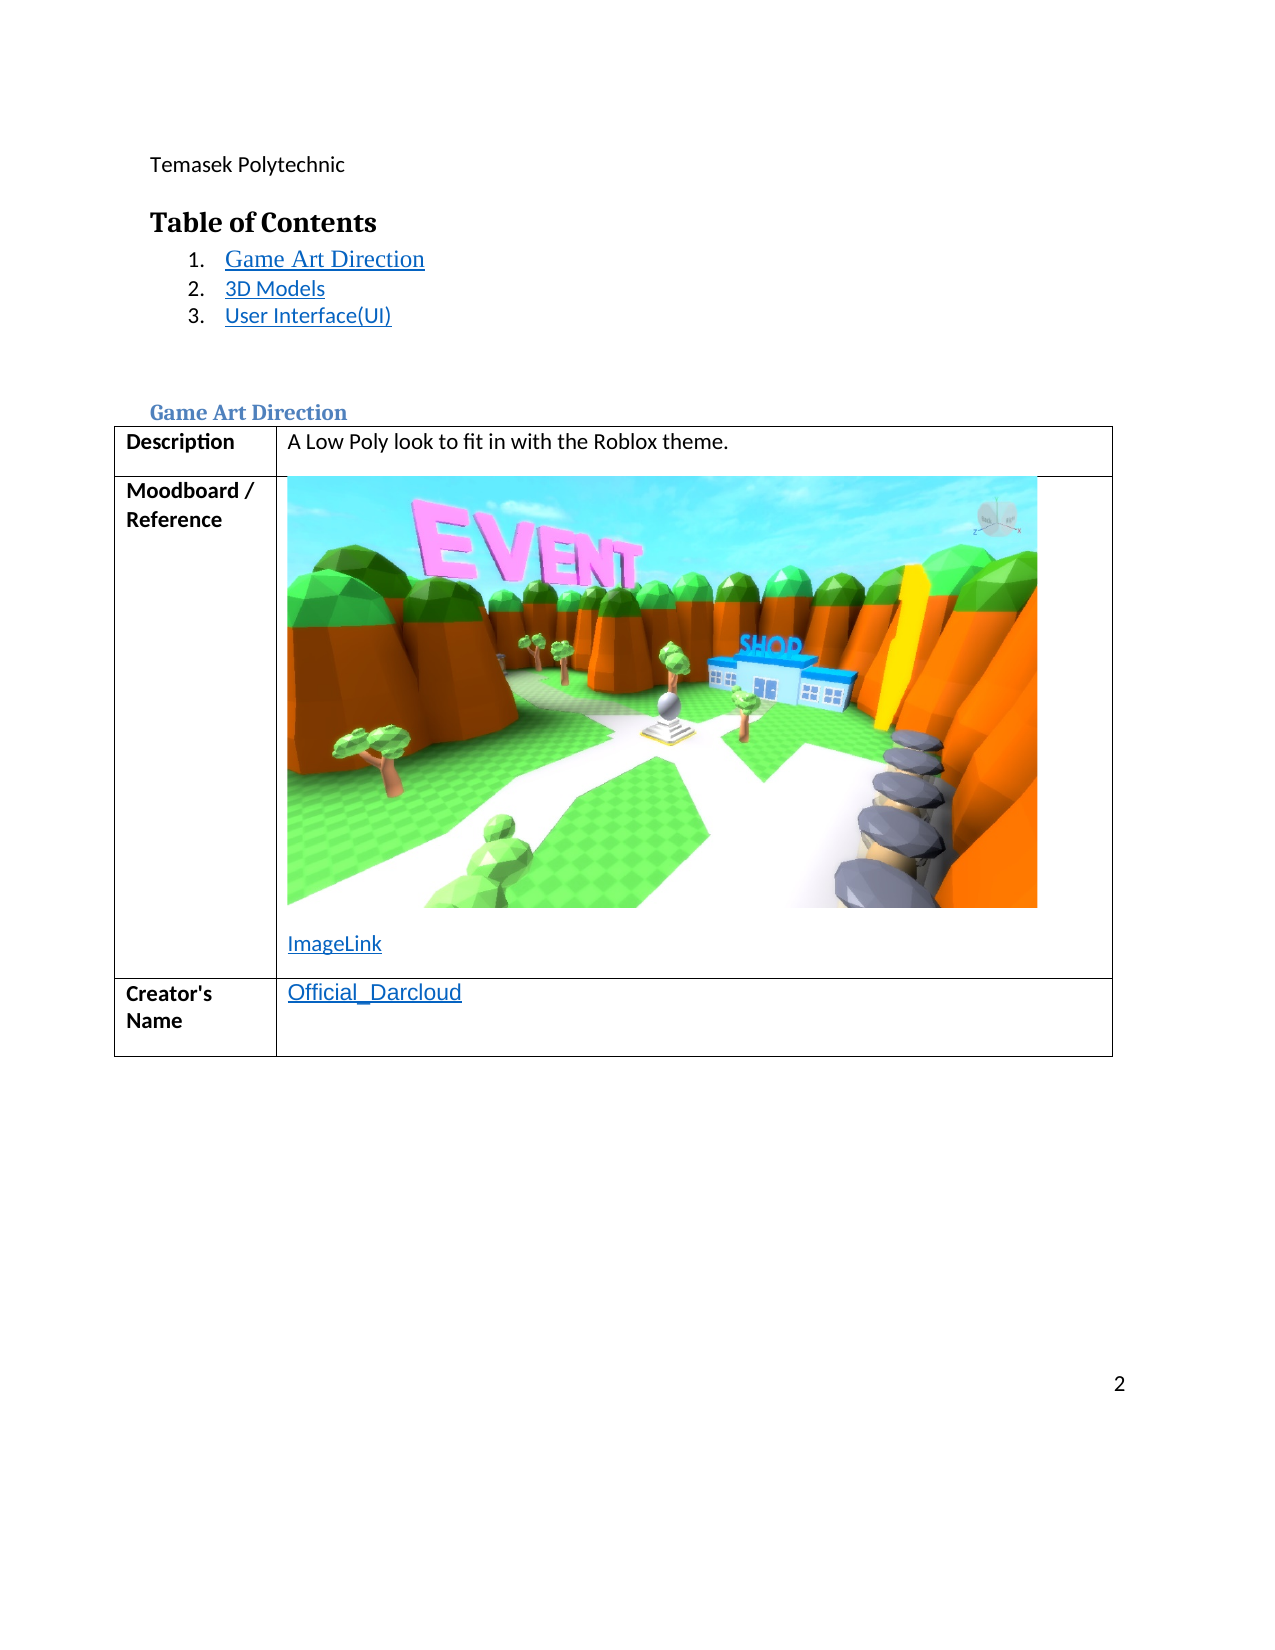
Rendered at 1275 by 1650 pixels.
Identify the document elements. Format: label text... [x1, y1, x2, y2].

table_cell Moodboard / Reference [115, 477, 276, 978]
table_header A Low Poly look to fit in with the Roblox theme. [277, 427, 1112, 476]
table_cell Creator's Name [115, 979, 276, 1056]
list 3D Models [187, 274, 1125, 302]
picture [287, 476, 1038, 908]
table_cell Official_Darcloud [277, 979, 1112, 1056]
list User Interface(UI) [187, 302, 1125, 330]
list Game Art Direction [187, 244, 1125, 274]
subtitle Game Art Direction [150, 399, 1125, 426]
table_cell ImageLink [277, 477, 1112, 978]
table_header Description [115, 427, 276, 476]
text Table of Contents [150, 206, 1125, 239]
